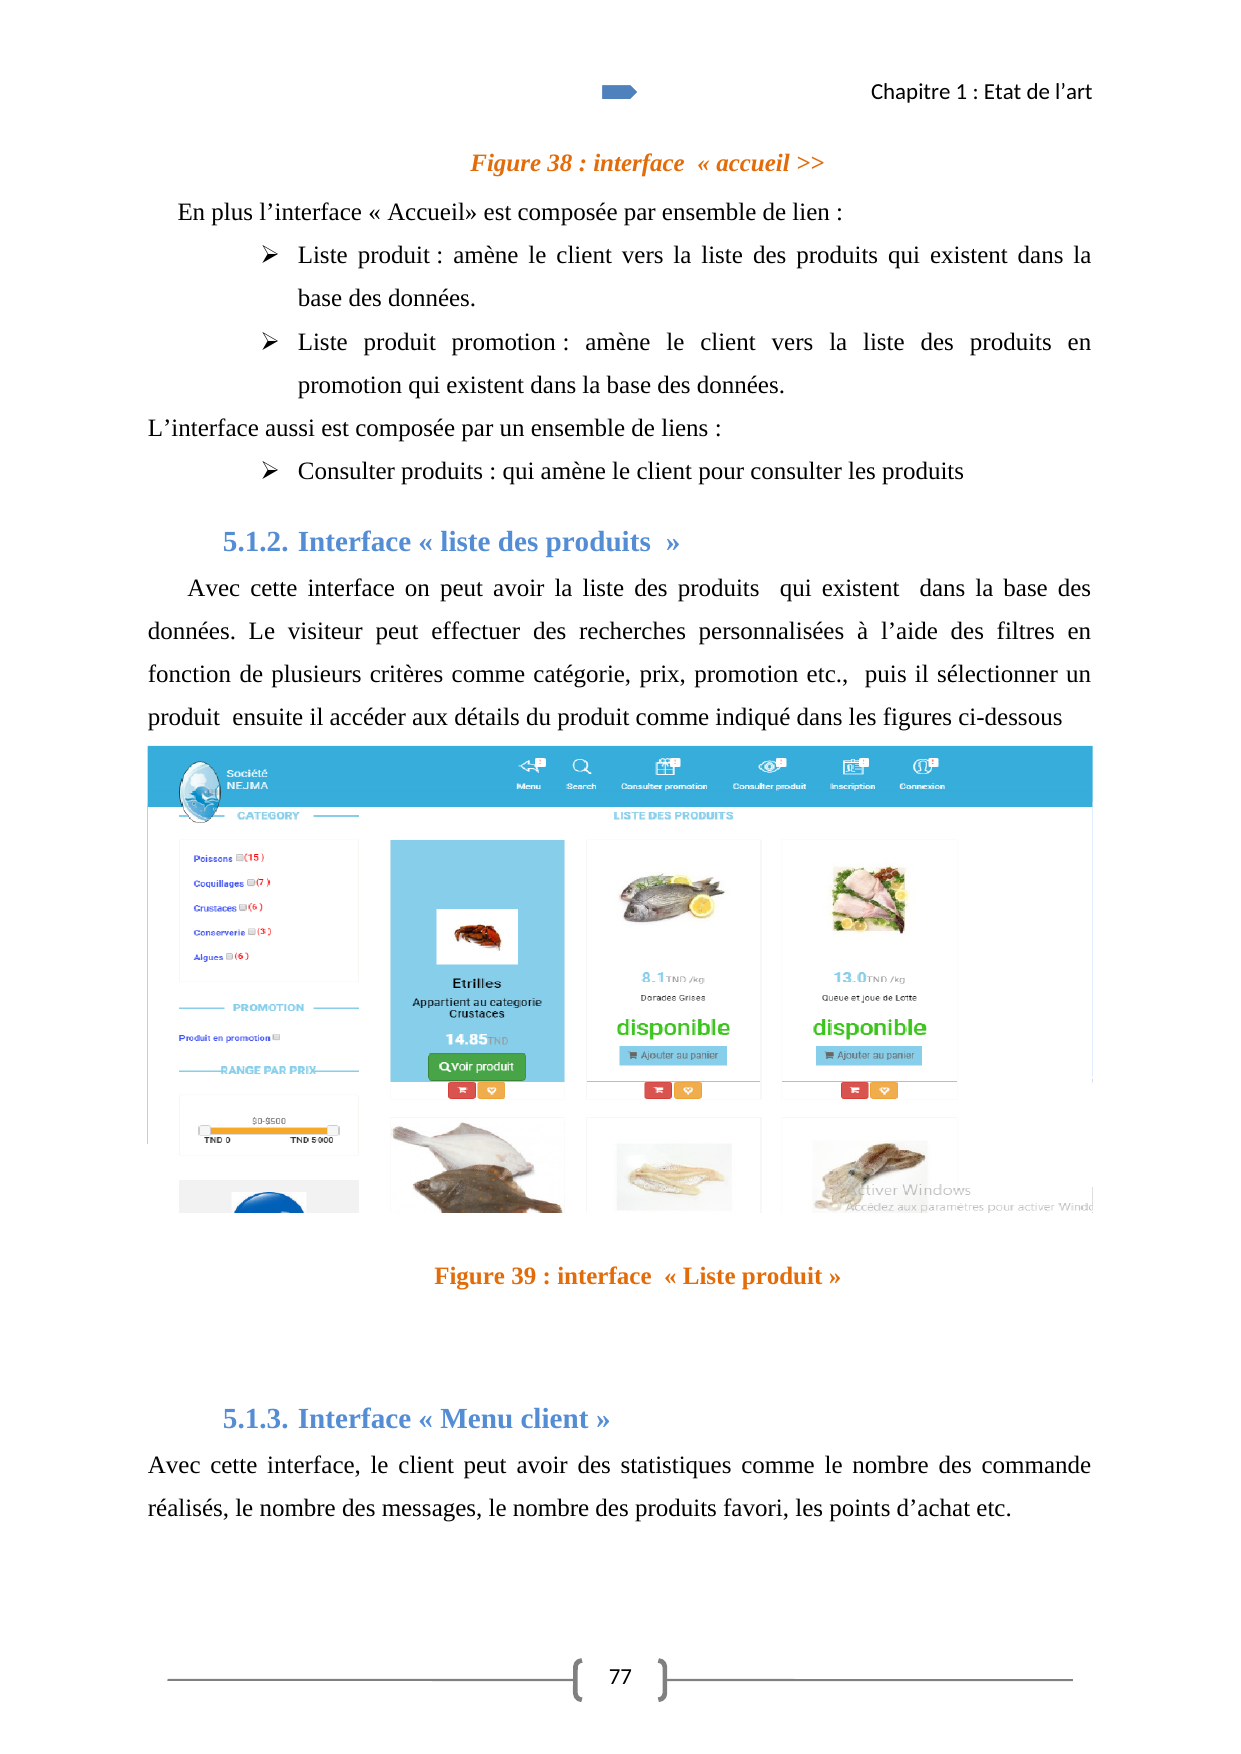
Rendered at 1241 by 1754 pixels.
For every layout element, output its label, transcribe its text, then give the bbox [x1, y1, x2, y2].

text Figure 38 : interface « accueil >> [373, 148, 1092, 176]
text En plus l’interface « Accueil» est composée par ensemble de lien : [148, 197, 1092, 226]
text Avec cette interface, le client peut avoir des statistiques comme le nombre des commande réalisés, le nombre des messages, le nombre des produits favori, les points d’achat etc. [148, 1450, 1092, 1522]
list Liste produit : amène le client vers la liste des produits qui existent dans la base des données. [260, 240, 1092, 312]
list Consulter produits : qui amène le client pour consulter les produits [260, 456, 1092, 485]
picture [147, 745, 1093, 1213]
list Liste produit promotion : amène le client vers la liste des produits en promotion qui existent dans la base des données. [260, 327, 1092, 398]
subtitle Interface « liste des produits » [223, 524, 1092, 558]
subtitle Interface « Menu client » [223, 1401, 1092, 1434]
text Avec cette interface on peut avoir la liste des produits qui existent dans la base des données. Le visiteur peut effectuer des recherches personnalisées à l’aide des filtres en fonction de plusieurs critères comme catégorie, prix, promotion etc., puis il sélectionner un produit ensuite il accéder aux détails du produit comme indiqué dans les figures ci-dessous [148, 573, 1092, 731]
text L’interface aussi est composée par un ensemble de liens : [148, 413, 1092, 442]
